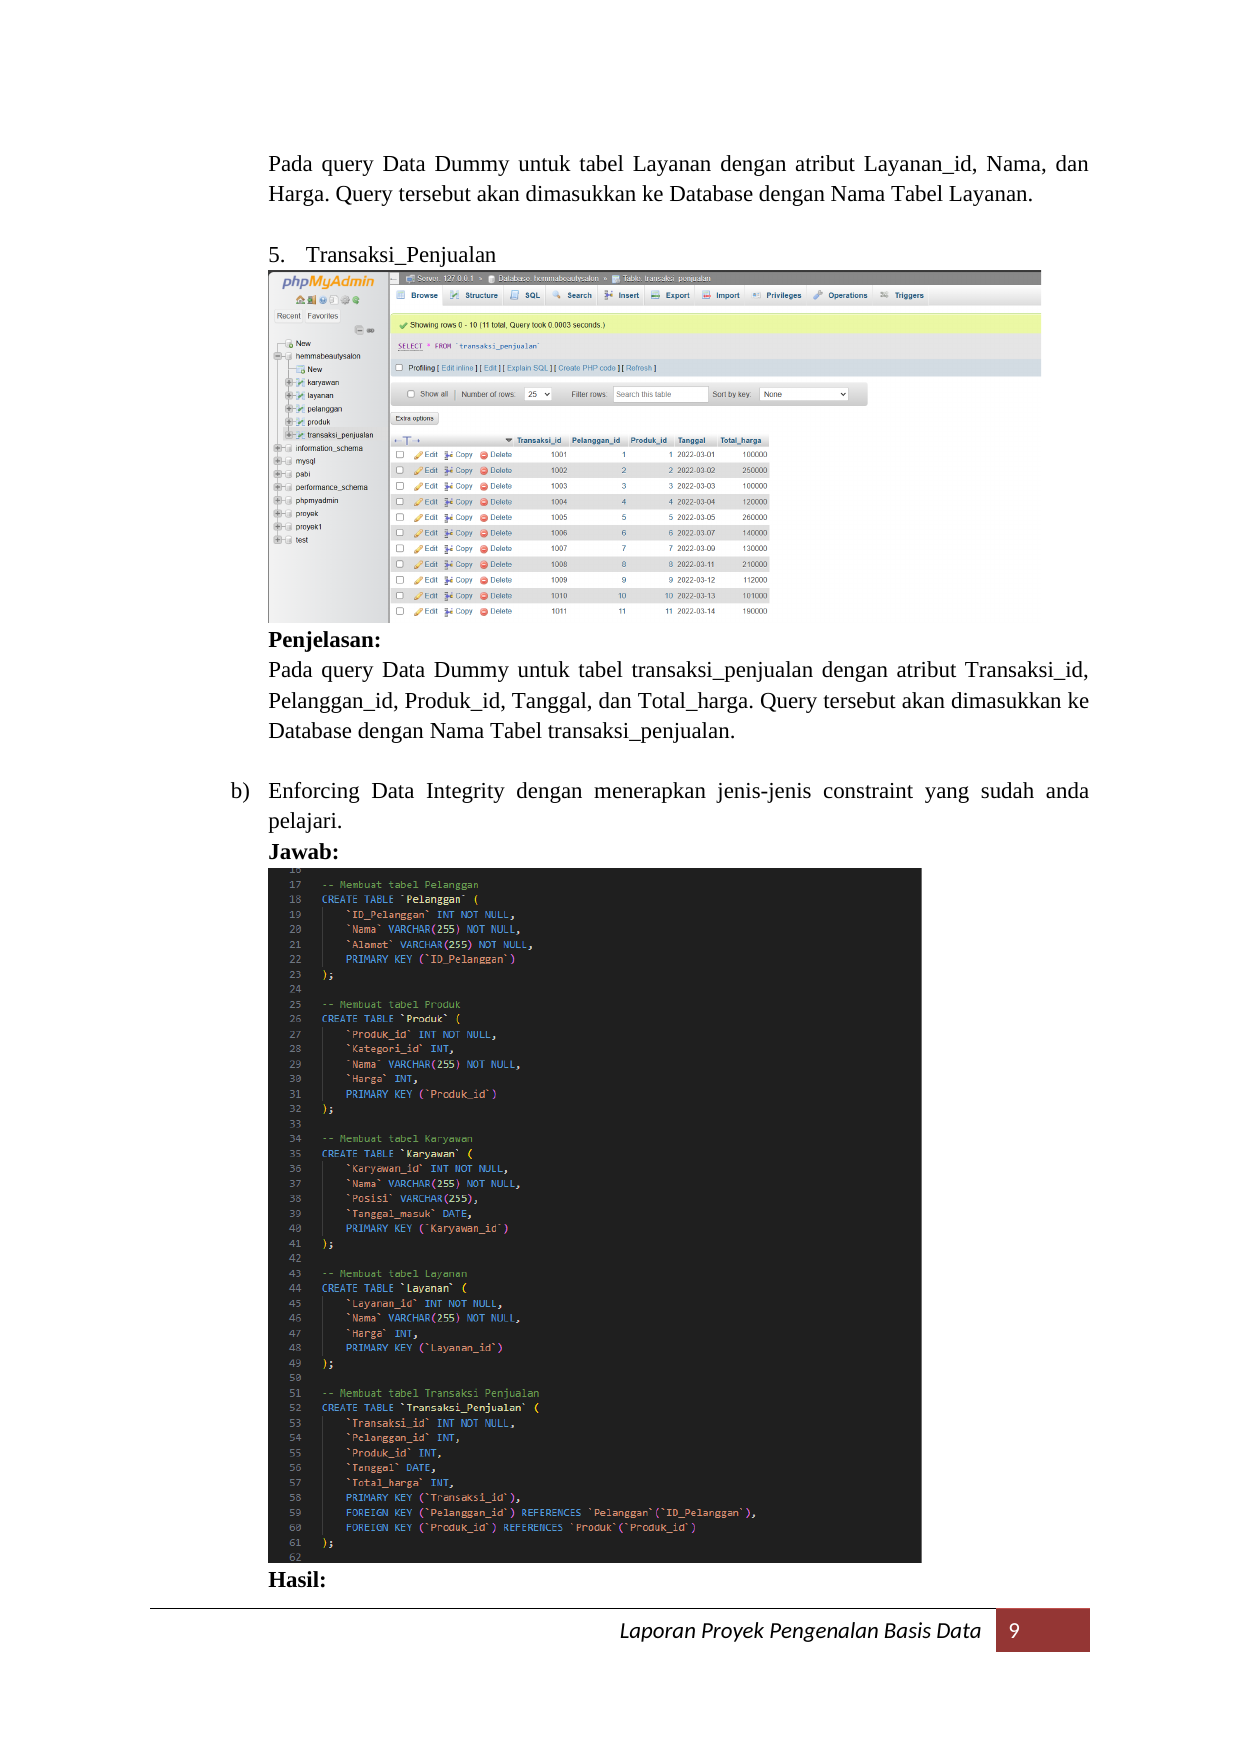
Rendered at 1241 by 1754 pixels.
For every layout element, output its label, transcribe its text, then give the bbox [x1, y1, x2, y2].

list Jawab: [268, 838, 1090, 864]
list Enforcing Data Integrity dengan menerapkan jenis-jenis constraint yang sudah anda pelajari. [231, 777, 1090, 834]
picture [268, 270, 1042, 623]
list Hasil: [268, 1566, 1090, 1593]
list Pada query Data Dummy untuk tabel transaksi_penjualan dengan atribut Transaksi_id, Pelanggan_id, Produk_id, Tanggal, dan Total_harga. Query tersebut akan dimasukkan ke Database dengan Nama Tabel transaksi_penjualan. [268, 657, 1090, 743]
list Penjelasan: [268, 626, 1090, 653]
list Transaksi_Penjualan [268, 241, 1090, 267]
list Pada query Data Dummy untuk tabel Layanan dengan atribut Layanan_id, Nama, dan Harga. Query tersebut akan dimasukkan ke Database dengan Nama Tabel Layanan. [268, 150, 1090, 207]
picture [268, 868, 922, 1563]
